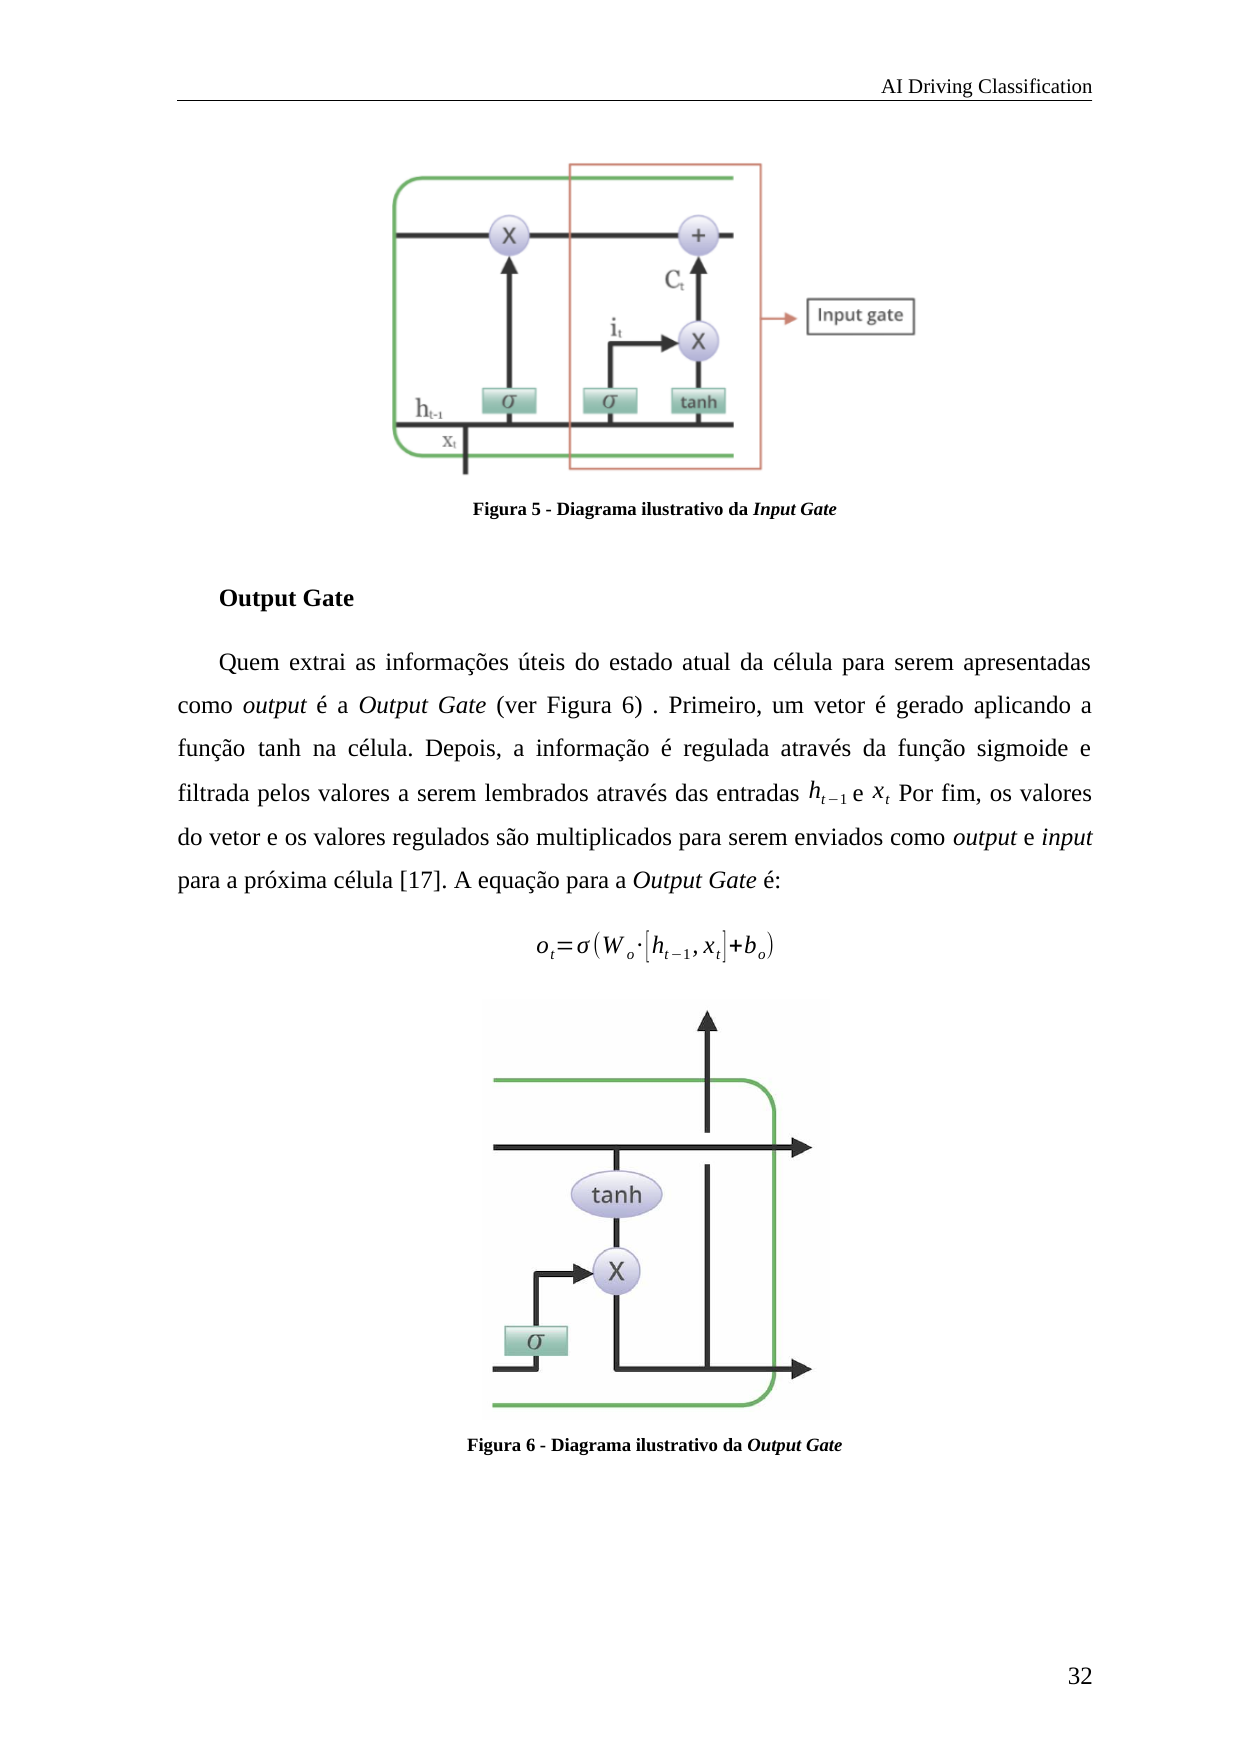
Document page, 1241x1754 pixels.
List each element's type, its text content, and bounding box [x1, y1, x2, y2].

table_header Figura 6 - Diagrama ilustrativo da Output Gate [177, 999, 1092, 1456]
text Output Gate [177, 583, 1092, 612]
picture [374, 147, 937, 484]
table_header Figura 5 - Diagrama ilustrativo da Input Gate [177, 148, 1092, 519]
picture [481, 999, 830, 1420]
text Quem extrai as informações úteis do estado atual da célula para serem apresentadas como output é a Output Gate (ver Figura 6) . Primeiro, um vetor é gerado aplicando a função na célula. Depois, a informação é regulada através da função sigmoide e filtrada pelos valores a serem lembrados através das entradas e Por fim, os valores do vetor e os valores regulados são multiplicados para serem enviados como output e input para a próxima célula . A equação para a Output Gate é: [177, 647, 1092, 894]
